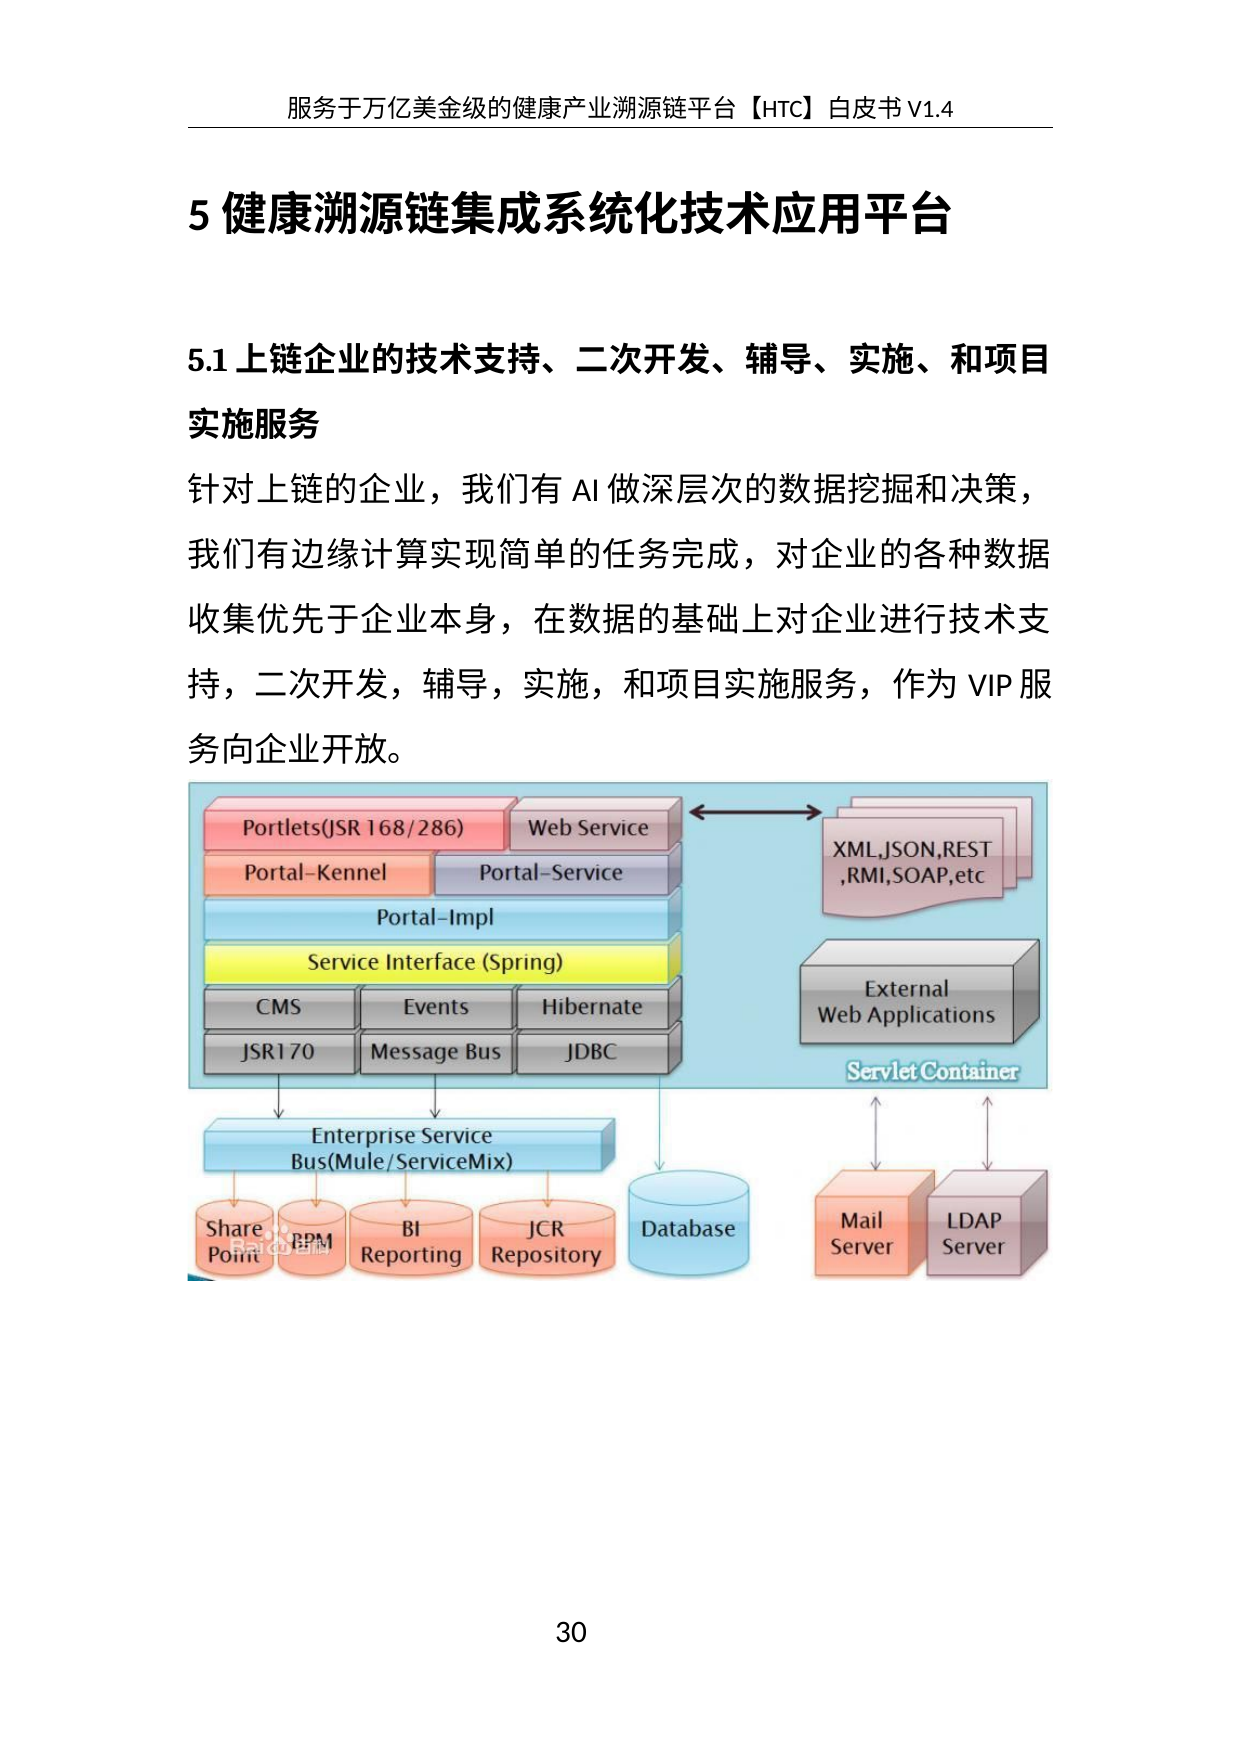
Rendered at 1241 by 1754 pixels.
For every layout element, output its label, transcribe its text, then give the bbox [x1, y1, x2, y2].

picture [187, 779, 1053, 1281]
text 5 健康溯源链集成系统化技术应用平台 [187, 162, 1053, 324]
text 5.1上链企业的技术支持、二次开发、辅导、实施、和项目实施服务 针对上链的企业，我们有AI做深层次的数据挖掘和决策，我们有边缘计算实现简单的任务完成，对企业的各种数据收集优先于企业本身，在数据的基础上对企业进行技术支持，二次开发，辅导，实施，和项目实施服务，作为VIP服务向企业开放。 [187, 324, 1053, 779]
